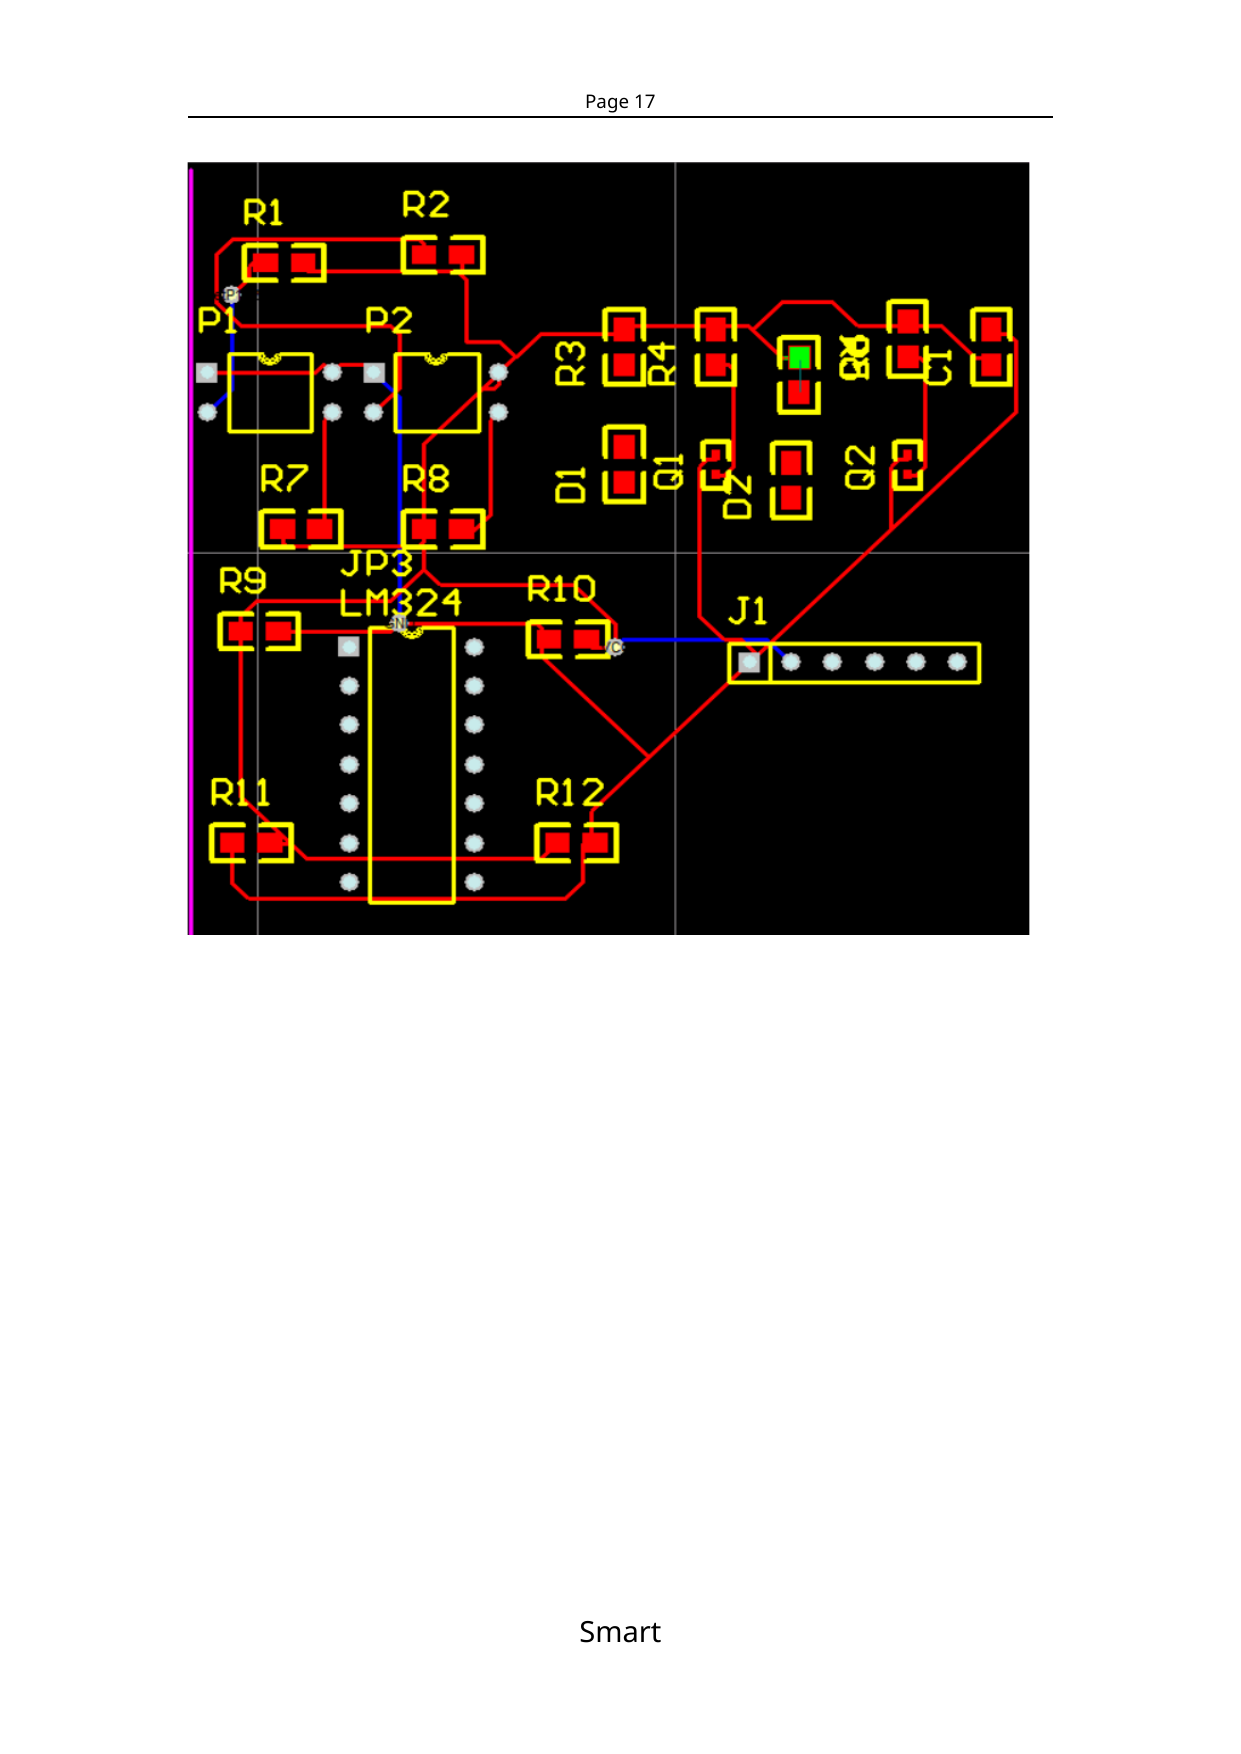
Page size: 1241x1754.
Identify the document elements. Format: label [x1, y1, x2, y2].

picture [187, 162, 1030, 935]
